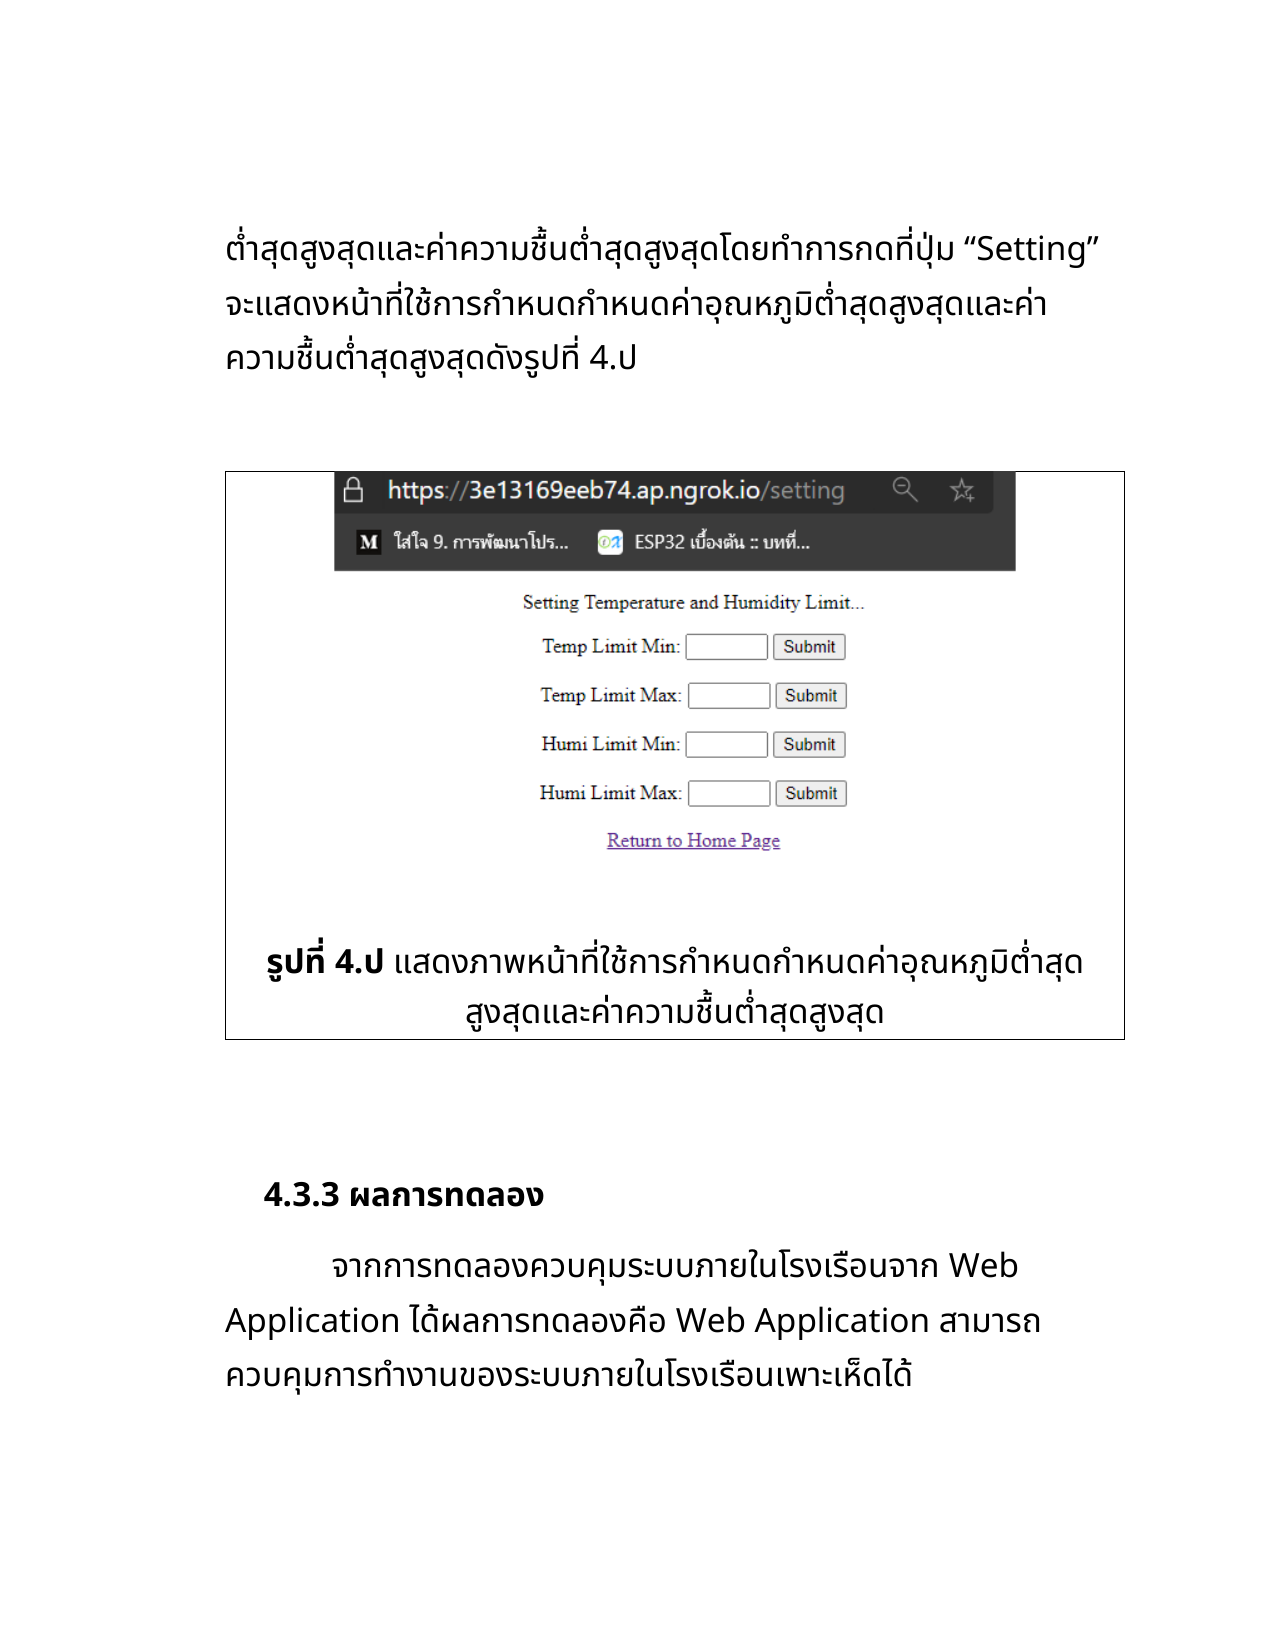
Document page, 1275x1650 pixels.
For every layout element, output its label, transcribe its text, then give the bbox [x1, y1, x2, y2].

text 4.3.3 ผลการทดลอง [225, 1171, 1125, 1221]
table_header รูปที่ 4.ป แสดงภาพหน้าที่ใช้การกำหนดกำหนดค่าอุณหภูมิต่ำสุดสูงสุดและค่าความชื้นต่ำสุดสูงสุด [226, 472, 1124, 1038]
text จากการทดลองควบคุมระบบภายในโรงเรือนจาก Web Application ได้ผลการทดลองคือ Web Application สามารถควบคุมการทำงานของระบบภายในโรงเรือนเพาะเห็ดได้ [225, 1242, 1125, 1402]
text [225, 225, 1125, 384]
picture [334, 471, 1016, 892]
